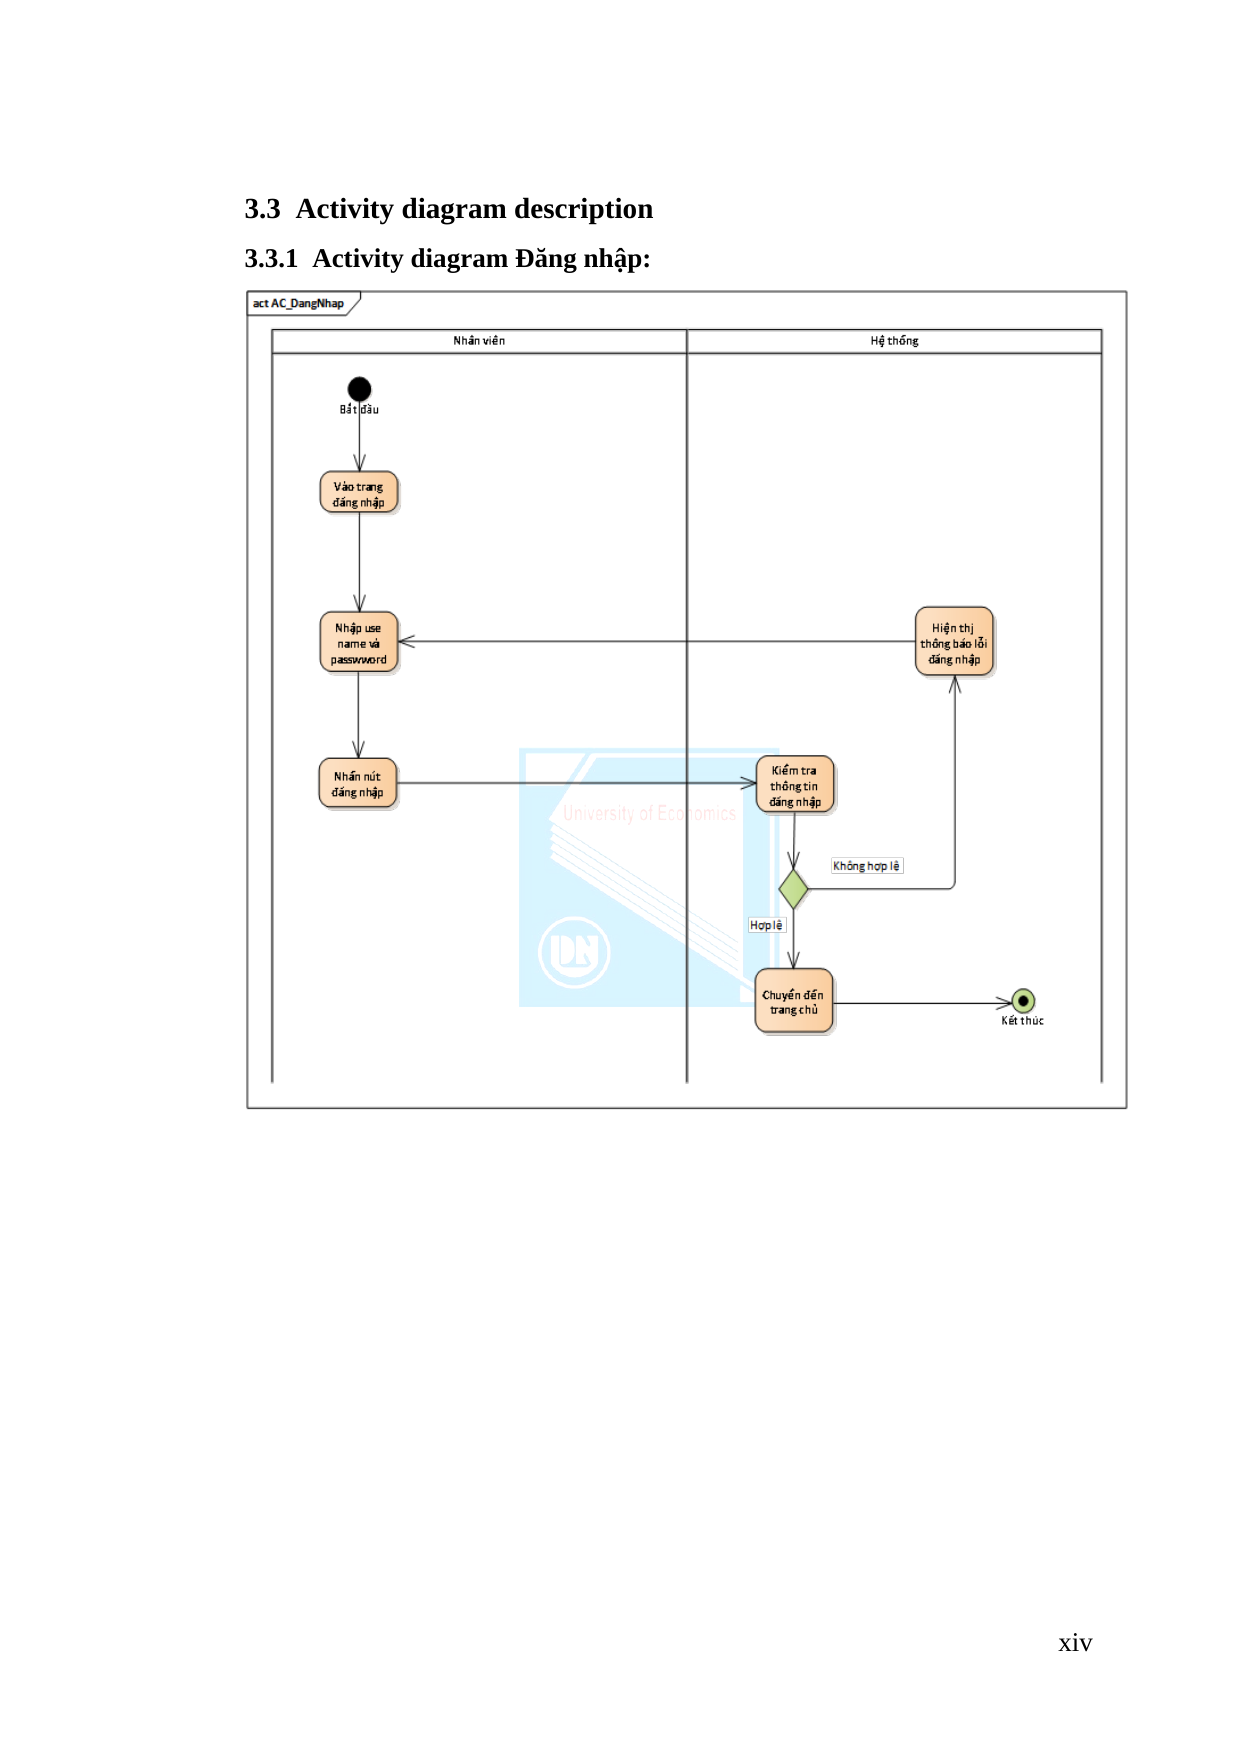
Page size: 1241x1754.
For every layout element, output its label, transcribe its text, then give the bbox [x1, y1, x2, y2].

text 3.3 Activity diagram description [244, 191, 1092, 225]
text 3.3.1 Activity diagram Đăng nhập: [244, 242, 1092, 273]
picture [244, 288, 1130, 1114]
